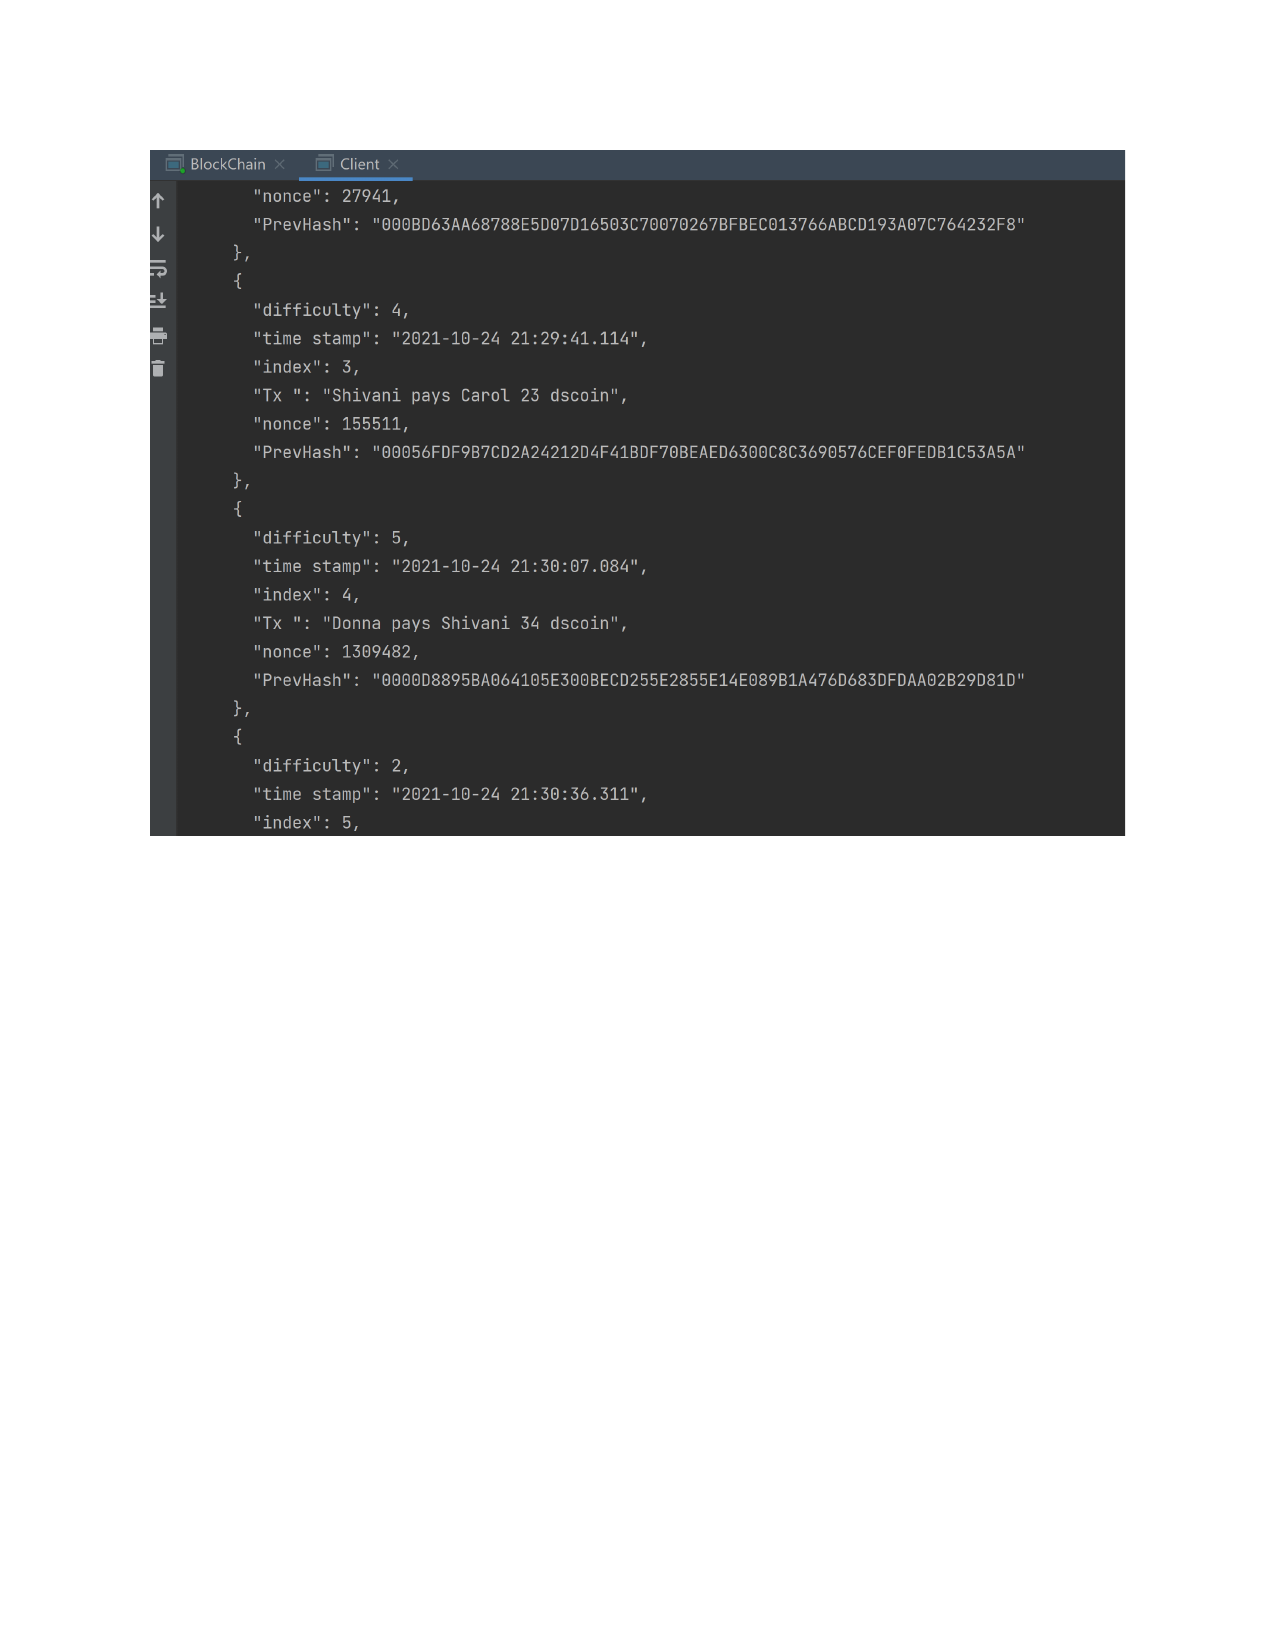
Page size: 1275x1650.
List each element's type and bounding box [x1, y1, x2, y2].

picture [150, 150, 1125, 836]
